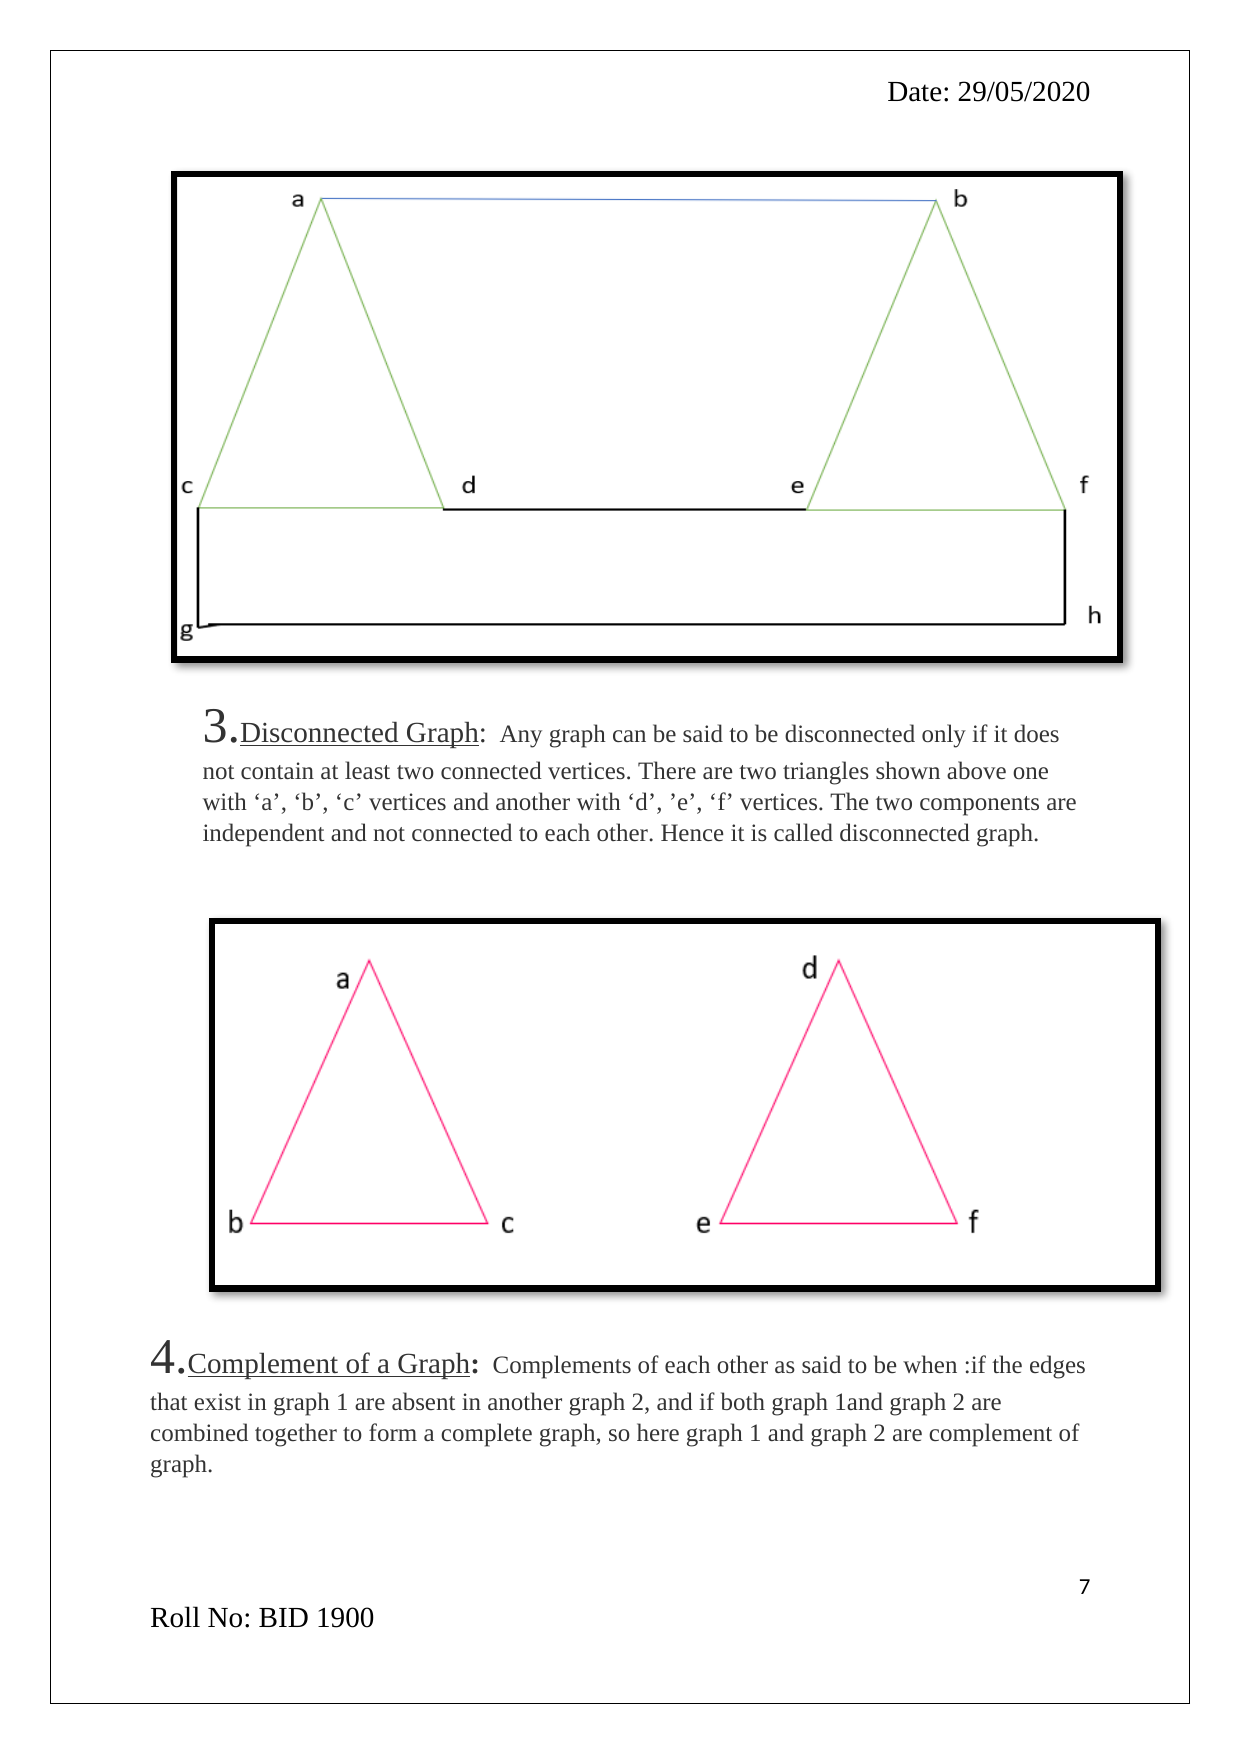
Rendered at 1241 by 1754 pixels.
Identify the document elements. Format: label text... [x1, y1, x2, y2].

picture [215, 924, 1155, 1285]
list 3.Disconnected Graph: Any graph can be said to be disconnected only if it does not contain at least two connected vertices. There are two triangles shown above one with ‘a’, ‘b’, ‘c’ vertices and another with ‘d’, ’e’, ‘f’ vertices. The two components are independent and not connected to each other. Hence it is called disconnected graph. [202, 696, 1090, 847]
text 4.Complement of a Graph: Complements of each other as said to be when :if the edges that exist in graph 1 are absent in another graph 2, and if both graph 1and graph 2 are combined together to form a complete graph, so here graph 1 and graph 2 are complement of graph. [150, 1327, 1090, 1478]
picture [177, 177, 1117, 656]
